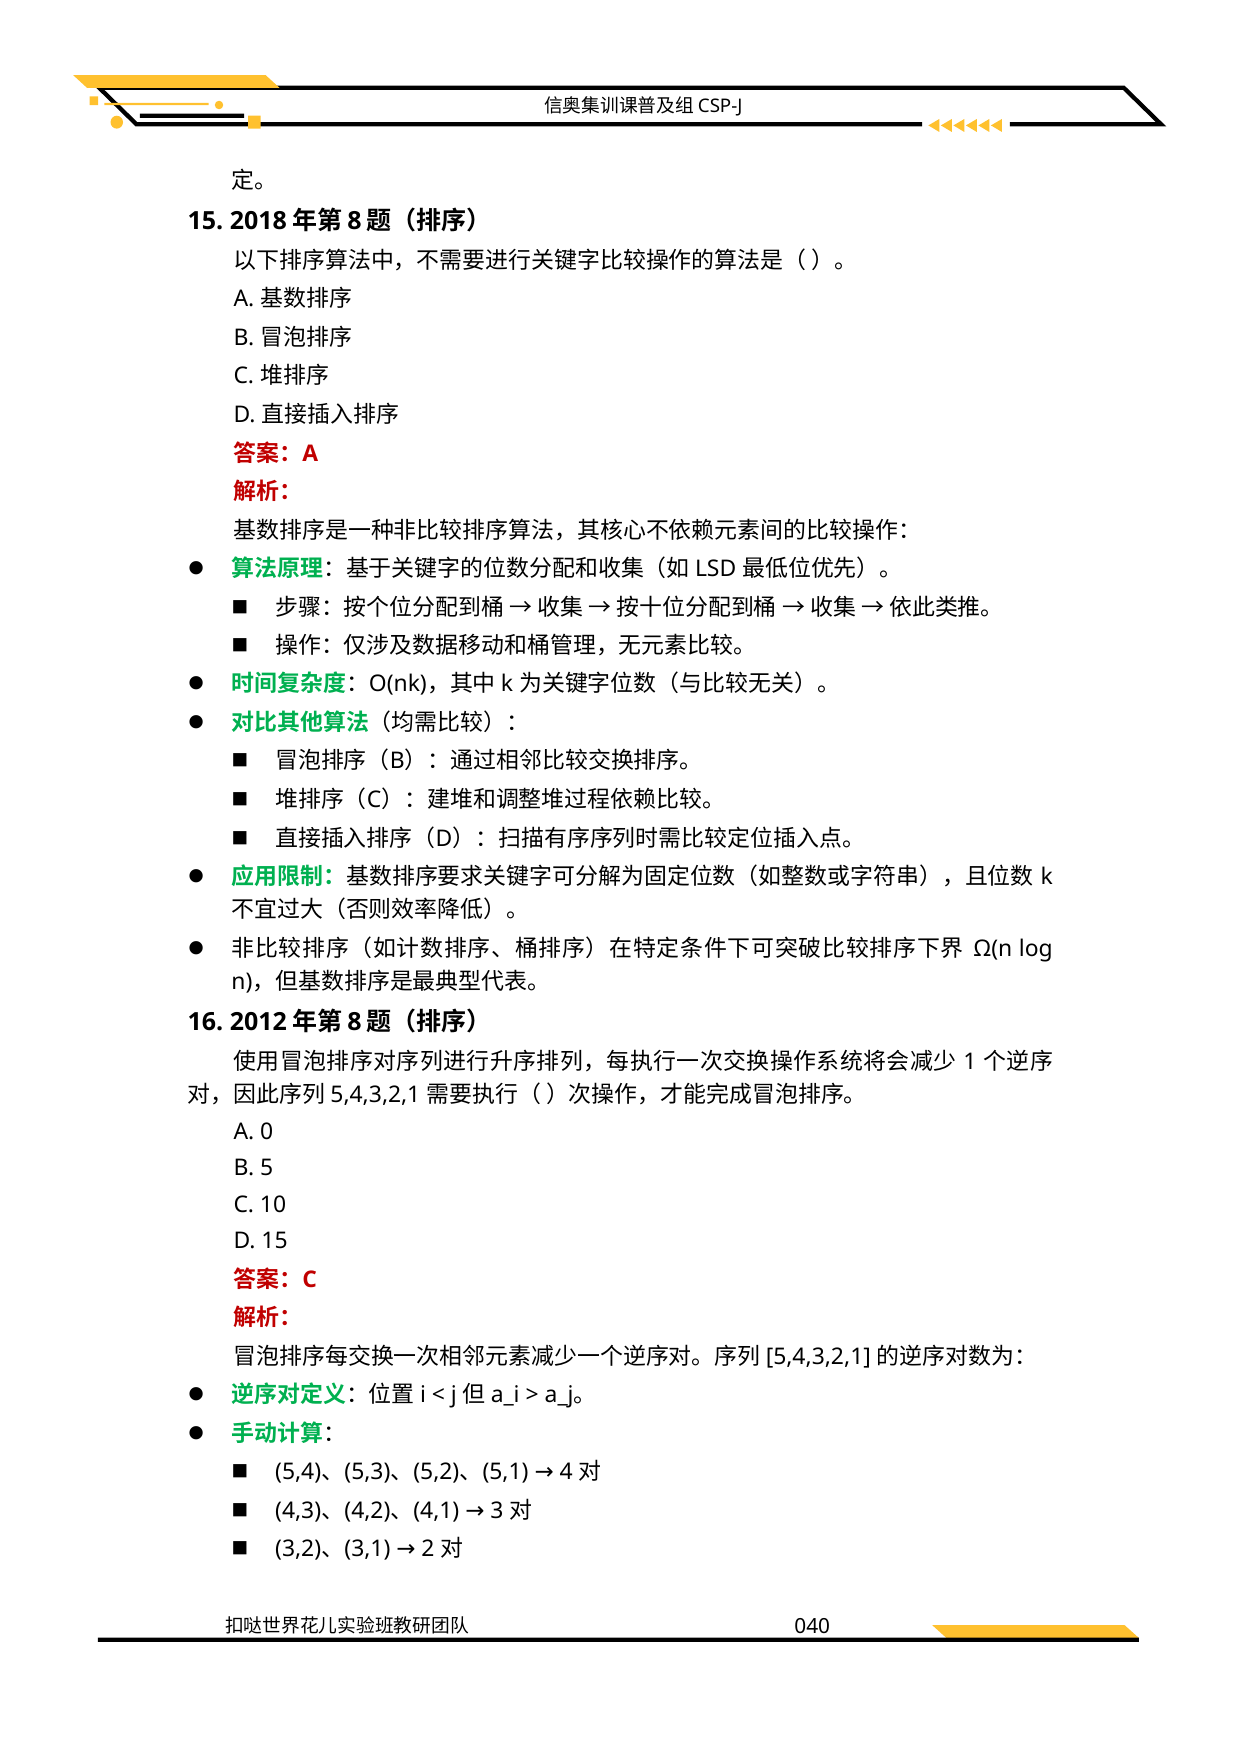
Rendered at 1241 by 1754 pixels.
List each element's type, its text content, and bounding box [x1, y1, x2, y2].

text A. 基数排序 [187, 280, 1053, 314]
list (4,3)、(4,2)、(4,1) → 3 对 [231, 1492, 1053, 1525]
text 解析： [187, 1299, 1053, 1332]
text 以下排序算法中，不需要进行关键字比较操作的算法是（ ）。 [187, 242, 1053, 275]
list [187, 162, 1053, 195]
list 非比较排序（如计数排序、桶排序）在特定条件下可突破比较排序下界 Ω(n log n)，但基数排序是最典型代表。 [187, 930, 1053, 996]
list (3,2)、(3,1) → 2 对 [231, 1530, 1053, 1564]
list 堆排序（C）：建堆和调整堆过程依赖比较。 [231, 781, 1053, 814]
list 直接插入排序（D）：扫描有序序列时需比较定位插入点。 [231, 819, 1053, 853]
text 基数排序是一种非比较排序算法，其核心不依赖元素间的比较操作： [187, 511, 1053, 545]
list 逆序对定义：位置 i < j 但 a_i > a_j。 [187, 1376, 1053, 1409]
list 算法原理：基于关键字的位数分配和收集（如 LSD 最低位优先）。 [187, 550, 1053, 583]
list (5,4)、(5,3)、(5,2)、(5,1) → 4 对 [231, 1453, 1053, 1487]
text D. 15 [187, 1224, 1053, 1256]
text C. 堆排序 [187, 357, 1053, 391]
text A. 0 [187, 1115, 1053, 1146]
text B. 冒泡排序 [187, 319, 1053, 352]
text B. 5 [187, 1151, 1053, 1183]
subtitle 15. 2018年第8题（排序） [187, 200, 1053, 237]
text D. 直接插入排序 [187, 396, 1053, 429]
text 冒泡排序每交换一次相邻元素减少一个逆序对。序列 [5,4,3,2,1] 的逆序对数为： [187, 1338, 1053, 1371]
text 解析： [187, 473, 1053, 506]
list 时间复杂度：O(nk)，其中 k 为关键字位数（与比较无关）。 [187, 665, 1053, 699]
text 使用冒泡排序对序列进行升序排列，每执行一次交换操作系统将会减少 1 个逆序对，因此序列 5,4,3,2,1 需要执行（ ）次操作，才能完成冒泡排序。 [187, 1043, 1053, 1110]
text 答案：A [187, 434, 1053, 468]
list 应用限制：基数排序要求关键字可分解为固定位数（如整数或字符串），且位数 k 不宜过大（否则效率降低）。 [187, 858, 1053, 924]
text C. 10 [187, 1188, 1053, 1219]
list 手动计算： [187, 1415, 1053, 1448]
list 冒泡排序（B）：通过相邻比较交换排序。 [231, 742, 1053, 776]
list 步骤：按个位分配到桶 → 收集 → 按十位分配到桶 → 收集 → 依此类推。 [231, 588, 1053, 622]
list 操作：仅涉及数据移动和桶管理，无元素比较。 [231, 627, 1053, 660]
subtitle 16. 2012年第8题（排序） [187, 1002, 1053, 1038]
text 答案：C [187, 1261, 1053, 1294]
list 对比其他算法（均需比较）： [187, 704, 1053, 737]
